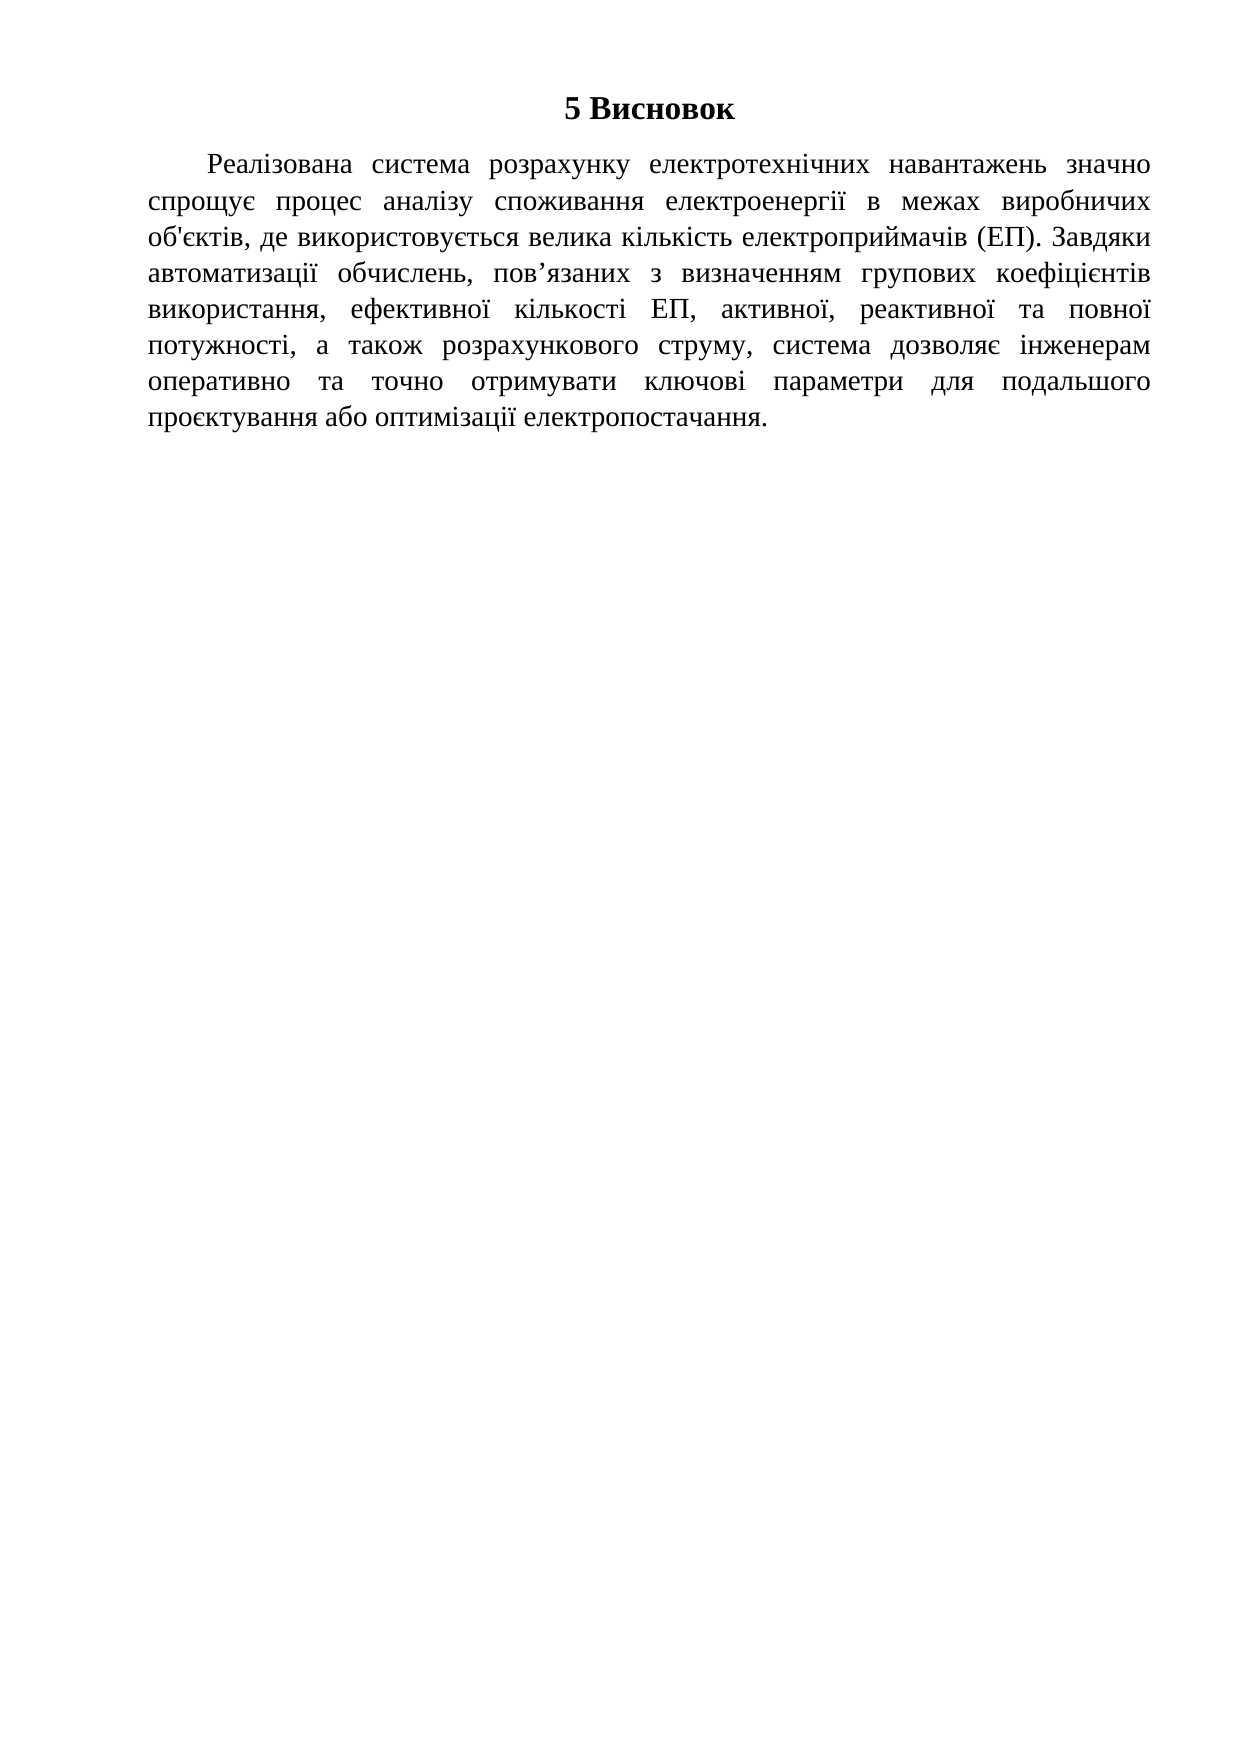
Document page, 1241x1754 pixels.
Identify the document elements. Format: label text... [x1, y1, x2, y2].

text 5 Висновок [148, 88, 1152, 127]
text Реалізована система розрахунку електротехнічних навантажень значно спрощує процес аналізу споживання електроенергії в межах виробничих об'єктів, де використовується велика кількість електроприймачів (ЕП). Завдяки автоматизації обчислень, пов’язаних з визначенням групових коефіцієнтів використання, ефективної кількості ЕП, активної, реактивної та повної потужності, а також розрахункового струму, система дозволяє інженерам оперативно та точно отримувати ключові параметри для подальшого проєктування або оптимізації електропостачання. [148, 147, 1152, 433]
